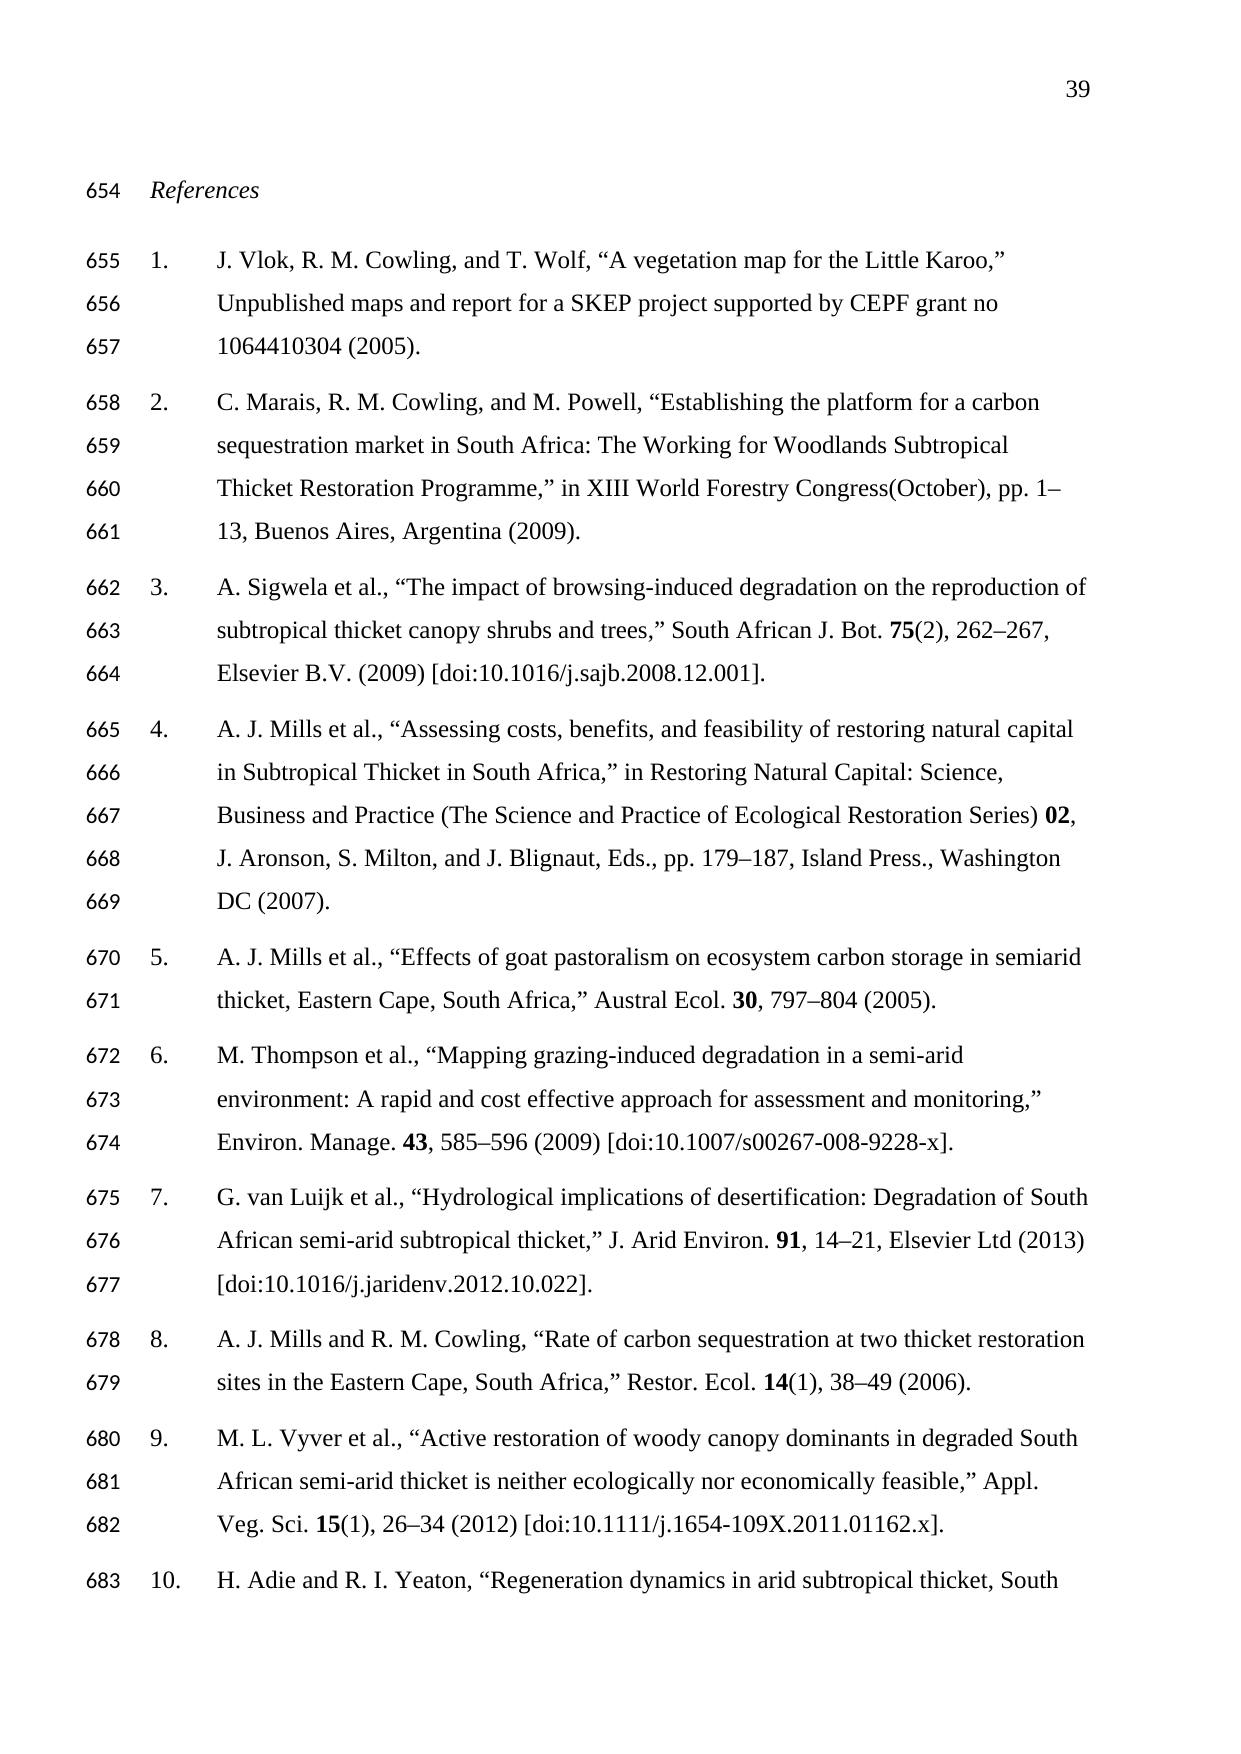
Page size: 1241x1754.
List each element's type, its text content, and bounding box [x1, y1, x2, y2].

text 1. J. Vlok, R. M. Cowling, and T. Wolf, “A vegetation map for the Little Karoo,” Unpublished maps and report for a SKEP project supported by CEPF grant no 1064410304 (2005). [150, 245, 1090, 360]
text 2. C. Marais, R. M. Cowling, and M. Powell, “Establishing the platform for a carbon sequestration market in South Africa: The Working for Woodlands Subtropical Thicket Restoration Programme,” in XIII World Forestry Congress(October), pp. 1–13, Buenos Aires, Argentina (2009). [150, 387, 1090, 545]
text 4. A. J. Mills et al., “Assessing costs, benefits, and feasibility of restoring natural capital in Subtropical Thicket in South Africa,” in Restoring Natural Capital: Science, Business and Practice (The Science and Practice of Ecological Restoration Series) 02, J. Aronson, S. Milton, and J. Blignaut, Eds., pp. 179–187, Island Press., Washington DC (2007). [150, 714, 1090, 915]
text 9. M. L. Vyver et al., “Active restoration of woody canopy dominants in degraded South African semi-arid thicket is neither ecologically nor economically feasible,” Appl. Veg. Sci. 15(1), 26–34 (2012) [doi:10.1111/j.1654-109X.2011.01162.x]. [150, 1423, 1090, 1538]
text 7. G. van Luijk et al., “Hydrological implications of desertification: Degradation of South African semi-arid subtropical thicket,” J. Arid Environ. 91, 14–21, Elsevier Ltd (2013) [doi:10.1016/j.jaridenv.2012.10.022]. [150, 1182, 1090, 1297]
text 8. A. J. Mills and R. M. Cowling, “Rate of carbon sequestration at two thicket restoration sites in the Eastern Cape, South Africa,” Restor. Ecol. 14(1), 38–49 (2006). [150, 1324, 1090, 1396]
text 3. A. Sigwela et al., “The impact of browsing-induced degradation on the reproduction of subtropical thicket canopy shrubs and trees,” South African J. Bot. 75(2), 262–267, Elsevier B.V. (2009) [doi:10.1016/j.sajb.2008.12.001]. [150, 572, 1090, 687]
subtitle References [150, 175, 1090, 204]
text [150, 1565, 1090, 1594]
text 5. A. J. Mills et al., “Effects of goat pastoralism on ecosystem carbon storage in semiarid thicket, Eastern Cape, South Africa,” Austral Ecol. 30, 797–804 (2005). [150, 942, 1090, 1014]
text 6. M. Thompson et al., “Mapping grazing-induced degradation in a semi-arid environment: A rapid and cost effective approach for assessment and monitoring,” Environ. Manage. 43, 585–596 (2009) [doi:10.1007/s00267-008-9228-x]. [150, 1041, 1090, 1156]
